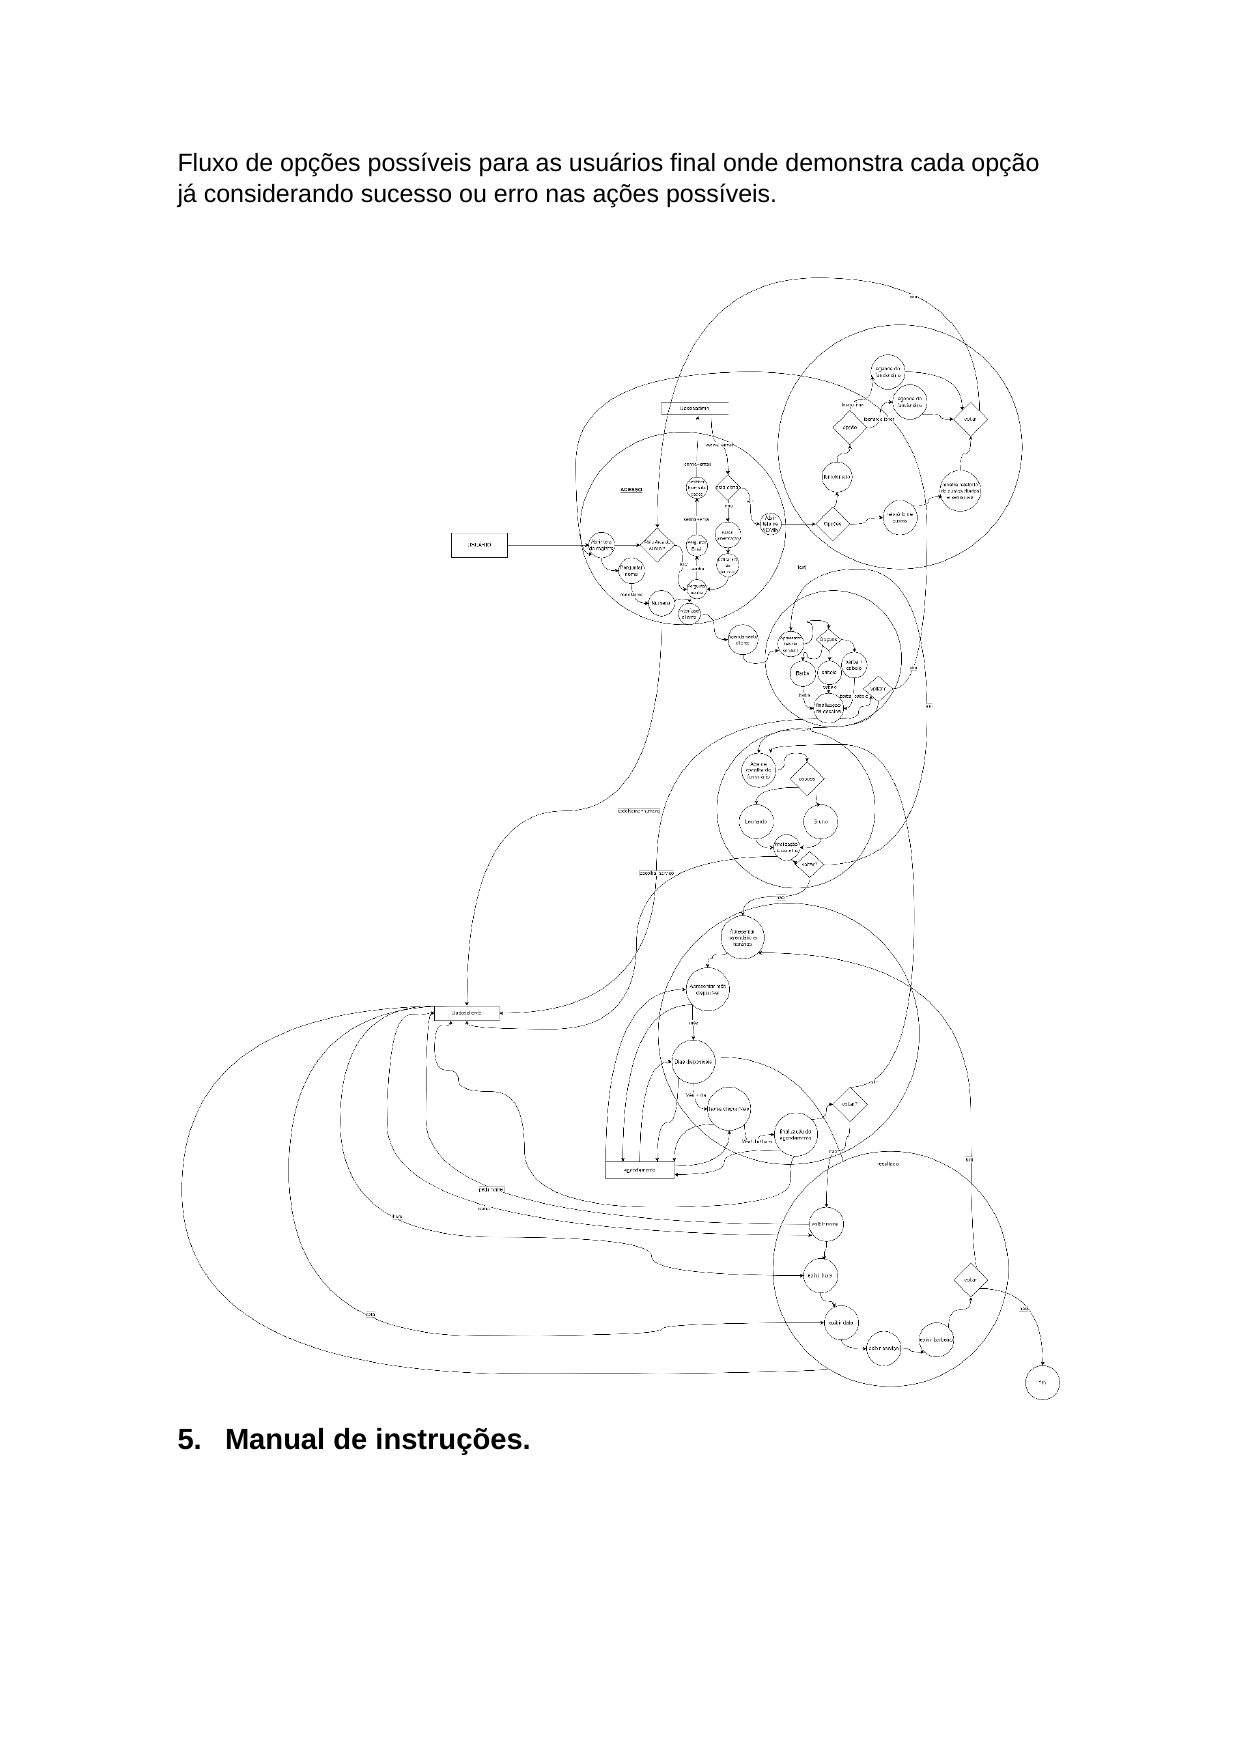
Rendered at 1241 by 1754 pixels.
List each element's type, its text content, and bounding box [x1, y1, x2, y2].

picture [177, 274, 1063, 1404]
text Fluxo de opções possíveis para as usuários final onde demonstra cada opção já considerando sucesso ou erro nas ações possíveis. [177, 148, 1063, 207]
list Manual de instruções. [177, 1422, 1063, 1456]
